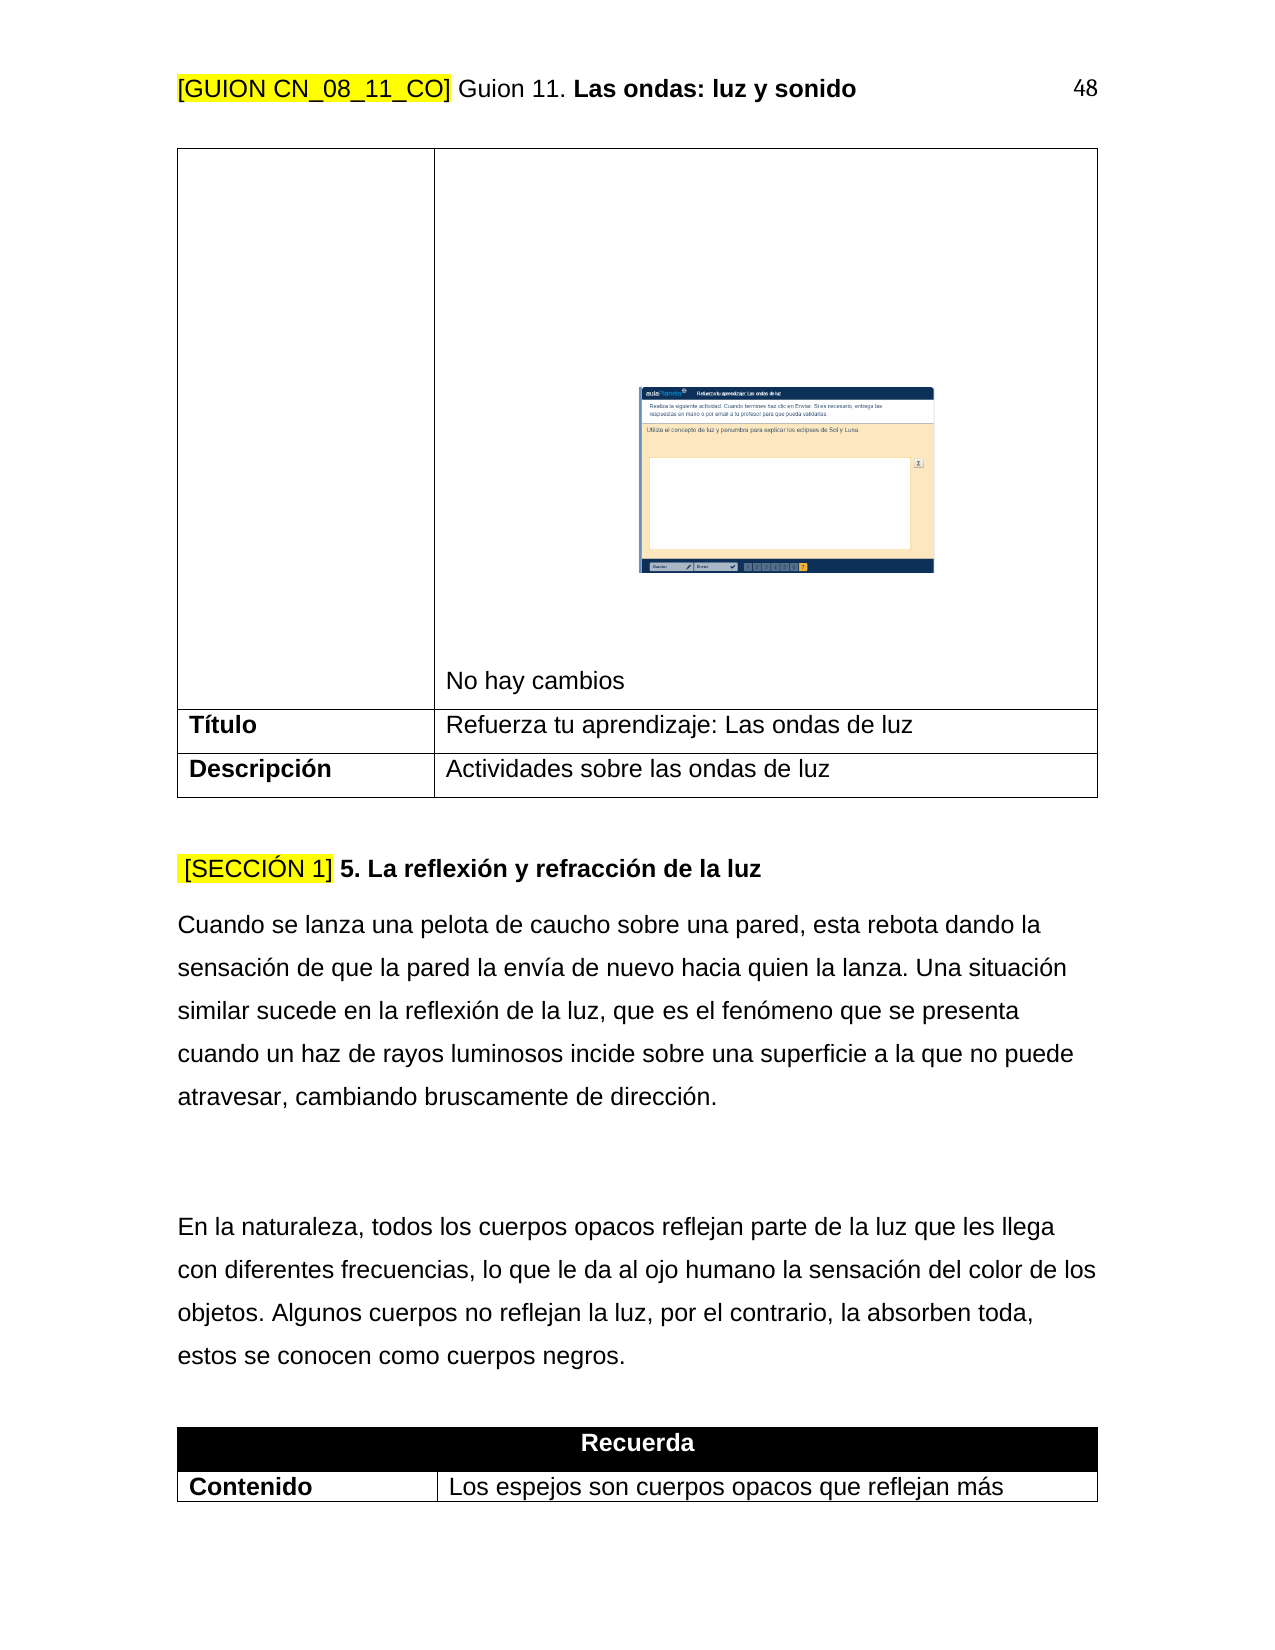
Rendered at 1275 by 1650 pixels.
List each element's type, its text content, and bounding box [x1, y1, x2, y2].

table_cell Descripción [178, 754, 434, 797]
table_cell No hay cambios [435, 149, 1097, 709]
table_header Recuerda [178, 1428, 1097, 1471]
table_cell Título [178, 710, 434, 753]
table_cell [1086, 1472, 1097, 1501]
table_cell Actividades sobre las ondas de luz [435, 754, 1097, 797]
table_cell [178, 149, 434, 709]
text En la naturaleza, todos los cuerpos opacos reflejan parte de la luz que les llega con diferentes frecuencias, lo que le da al ojo humano la sensación del color de los objetos. Algunos cuerpos no reflejan la luz, por el contrario, la absorben toda, estos se conocen como cuerpos negros. [177, 1211, 1098, 1369]
text [SECCIÓN 1] 5. La reflexión y refracción de la luz [333, 854, 1098, 883]
text Cuando se lanza una pelota de caucho sobre una pared, esta rebota dando la sensación de que la pared la envía de nuevo hacia quien la lanza. Una situación similar sucede en la reflexión de la luz, que es el fenómeno que se presenta cuando un haz de rayos luminosos incide sobre una superficie a la que no puede atravesar, cambiando bruscamente de dirección. [177, 909, 1098, 1111]
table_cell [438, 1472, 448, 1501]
table_cell Contenido [178, 1472, 437, 1501]
table_cell Refuerza tu aprendizaje: Las ondas de luz [435, 710, 1097, 753]
picture [638, 387, 935, 573]
